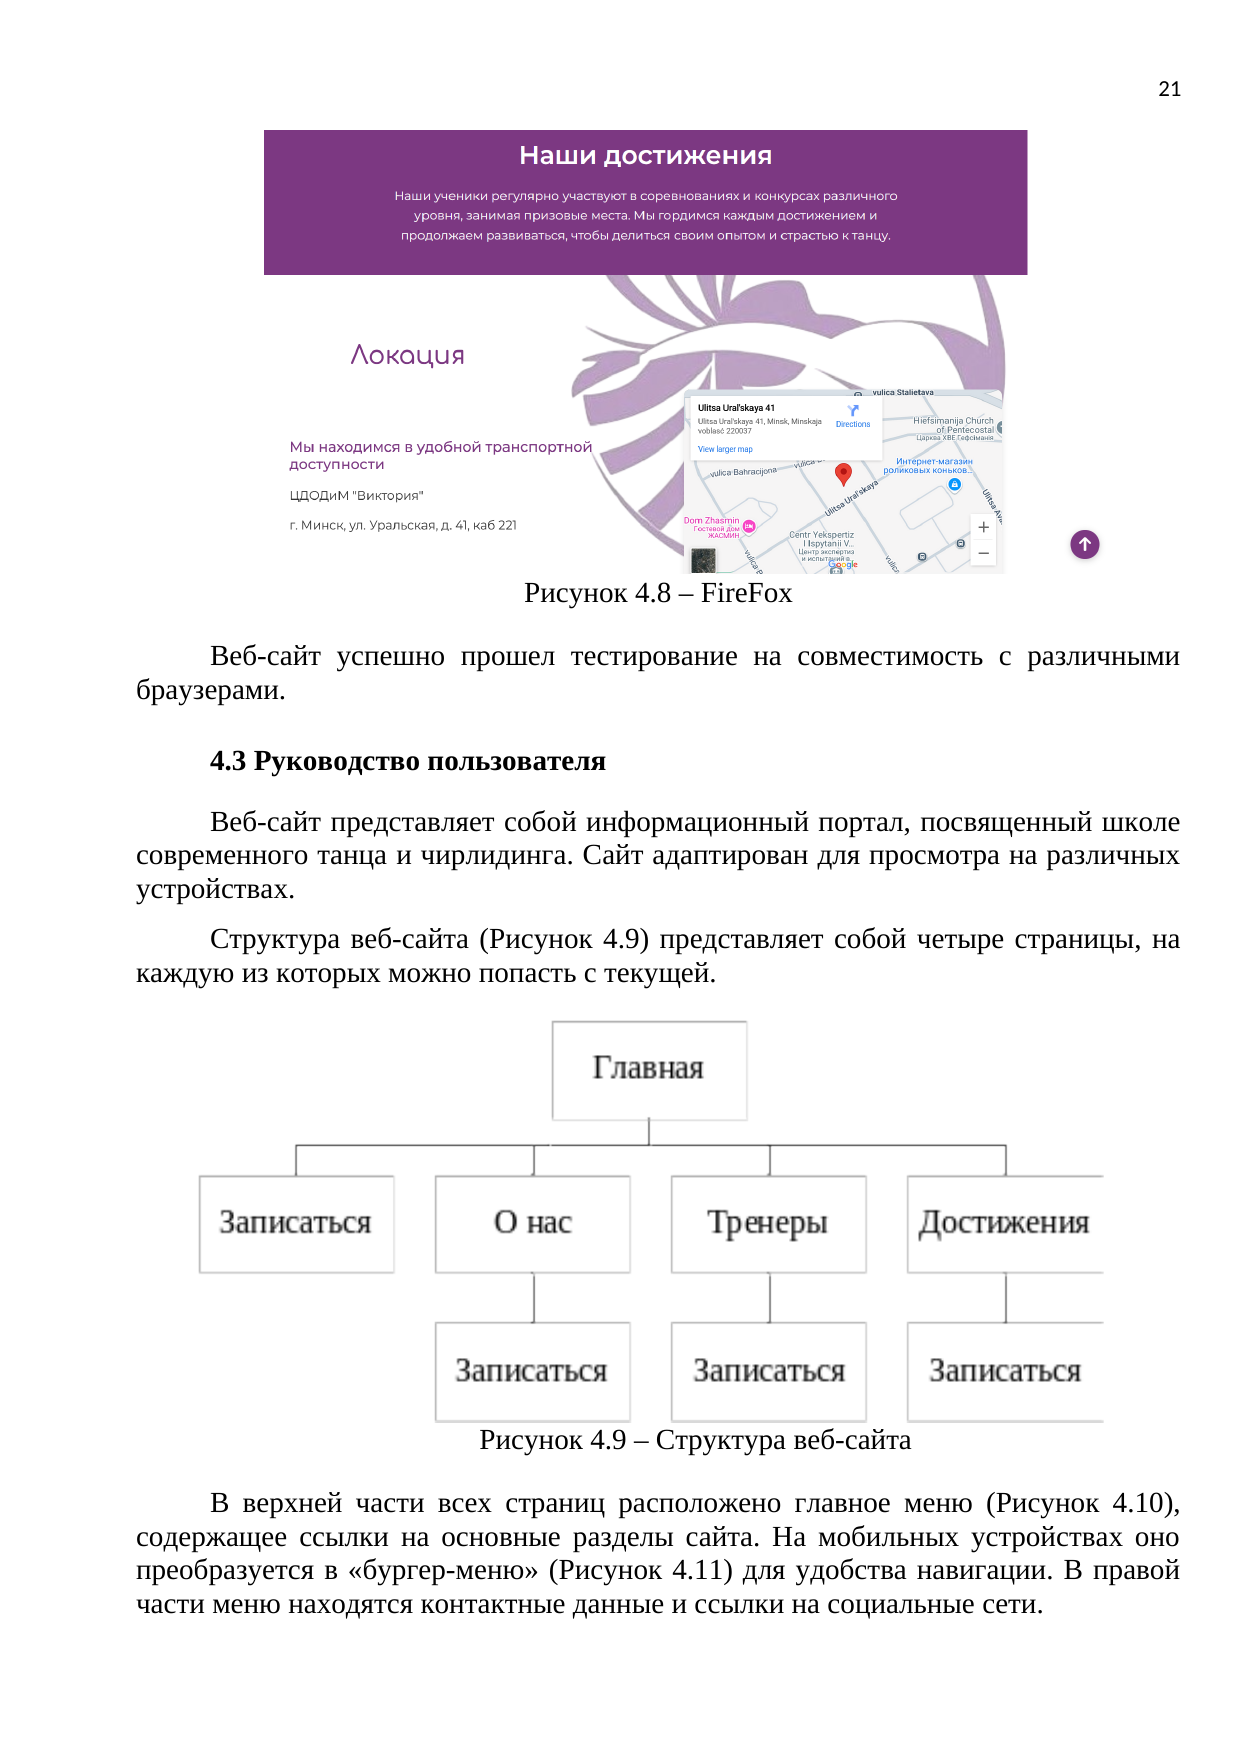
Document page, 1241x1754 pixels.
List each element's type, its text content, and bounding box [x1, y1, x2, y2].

picture [174, 130, 1113, 574]
text Веб-сайт представляет собой информационный портал, посвященный школе современного танца и чирлидинга. Сайт адаптирован для просмотра на различных устройствах. [136, 804, 1181, 904]
text Веб-сайт успешно прошел тестирование на совместимость с различными браузерами. [136, 638, 1181, 705]
text В верхней части всех страниц расположено главное меню (Рисунок 4.10), содержащее ссылки на основные разделы сайта. На мобильных устройствах оно преобразуется в «бургер-меню» (Рисунок 4.11) для удобства навигации. В правой части меню находятся контактные данные и ссылки на социальные сети. [136, 1485, 1181, 1619]
text Структура веб-сайта (Рисунок 4.9) представляет собой четыре страницы, на каждую из которых можно попасть с текущей. [136, 921, 1181, 988]
text Рисунок 4.9 – Структура веб-сайта [136, 1422, 1181, 1456]
text Рисунок 4.8 – FireFox [136, 576, 1181, 609]
subtitle 4.3 Руководство пользователя [136, 743, 1181, 776]
